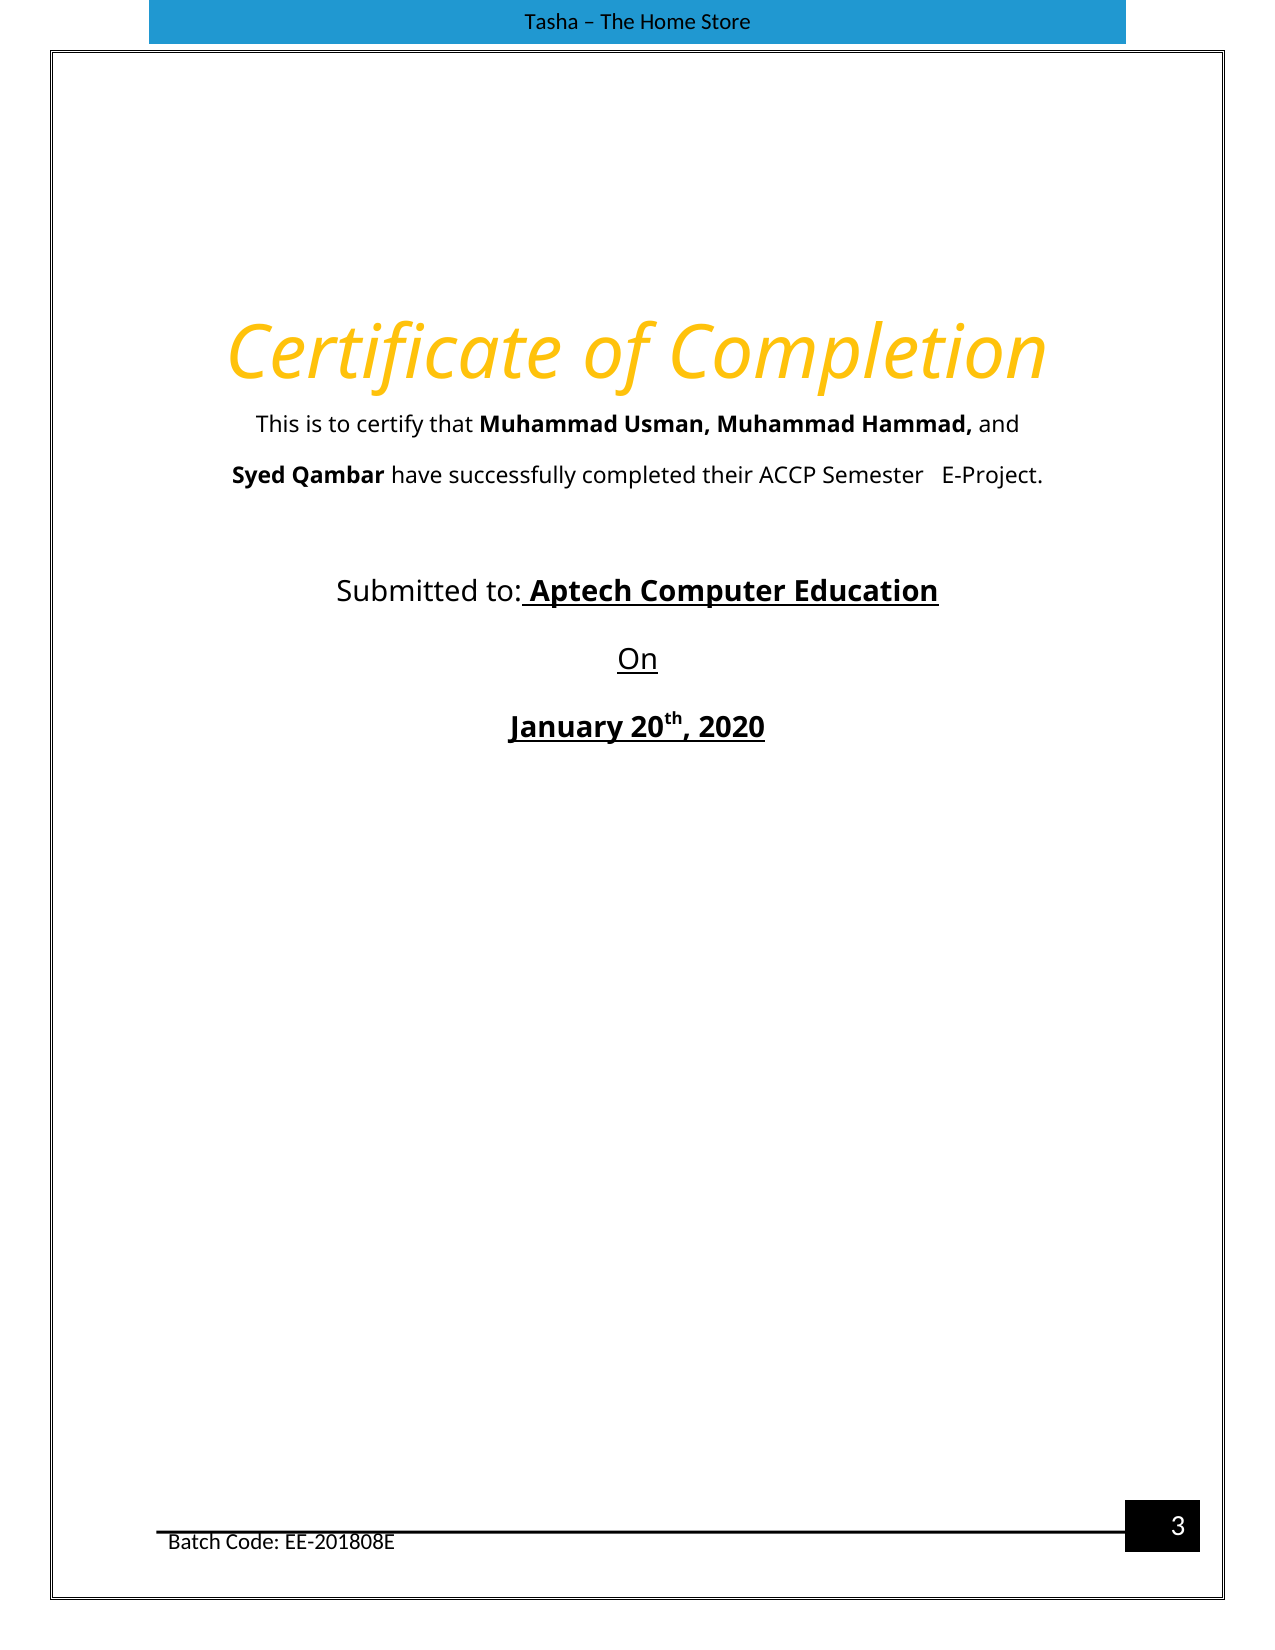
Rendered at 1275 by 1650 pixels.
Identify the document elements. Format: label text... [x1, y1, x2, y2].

text On [150, 638, 1125, 678]
text January 20th, 2020 [150, 706, 1125, 746]
text This is to certify that Muhammad Usman, Muhammad Hammad, and [150, 408, 1125, 439]
text Syed Qambar have successfully completed their ACCP Semester E-Project. [150, 458, 1125, 490]
subtitle Certificate of Completion [150, 298, 1125, 400]
text Submitted to: Aptech Computer Education [150, 571, 1125, 610]
